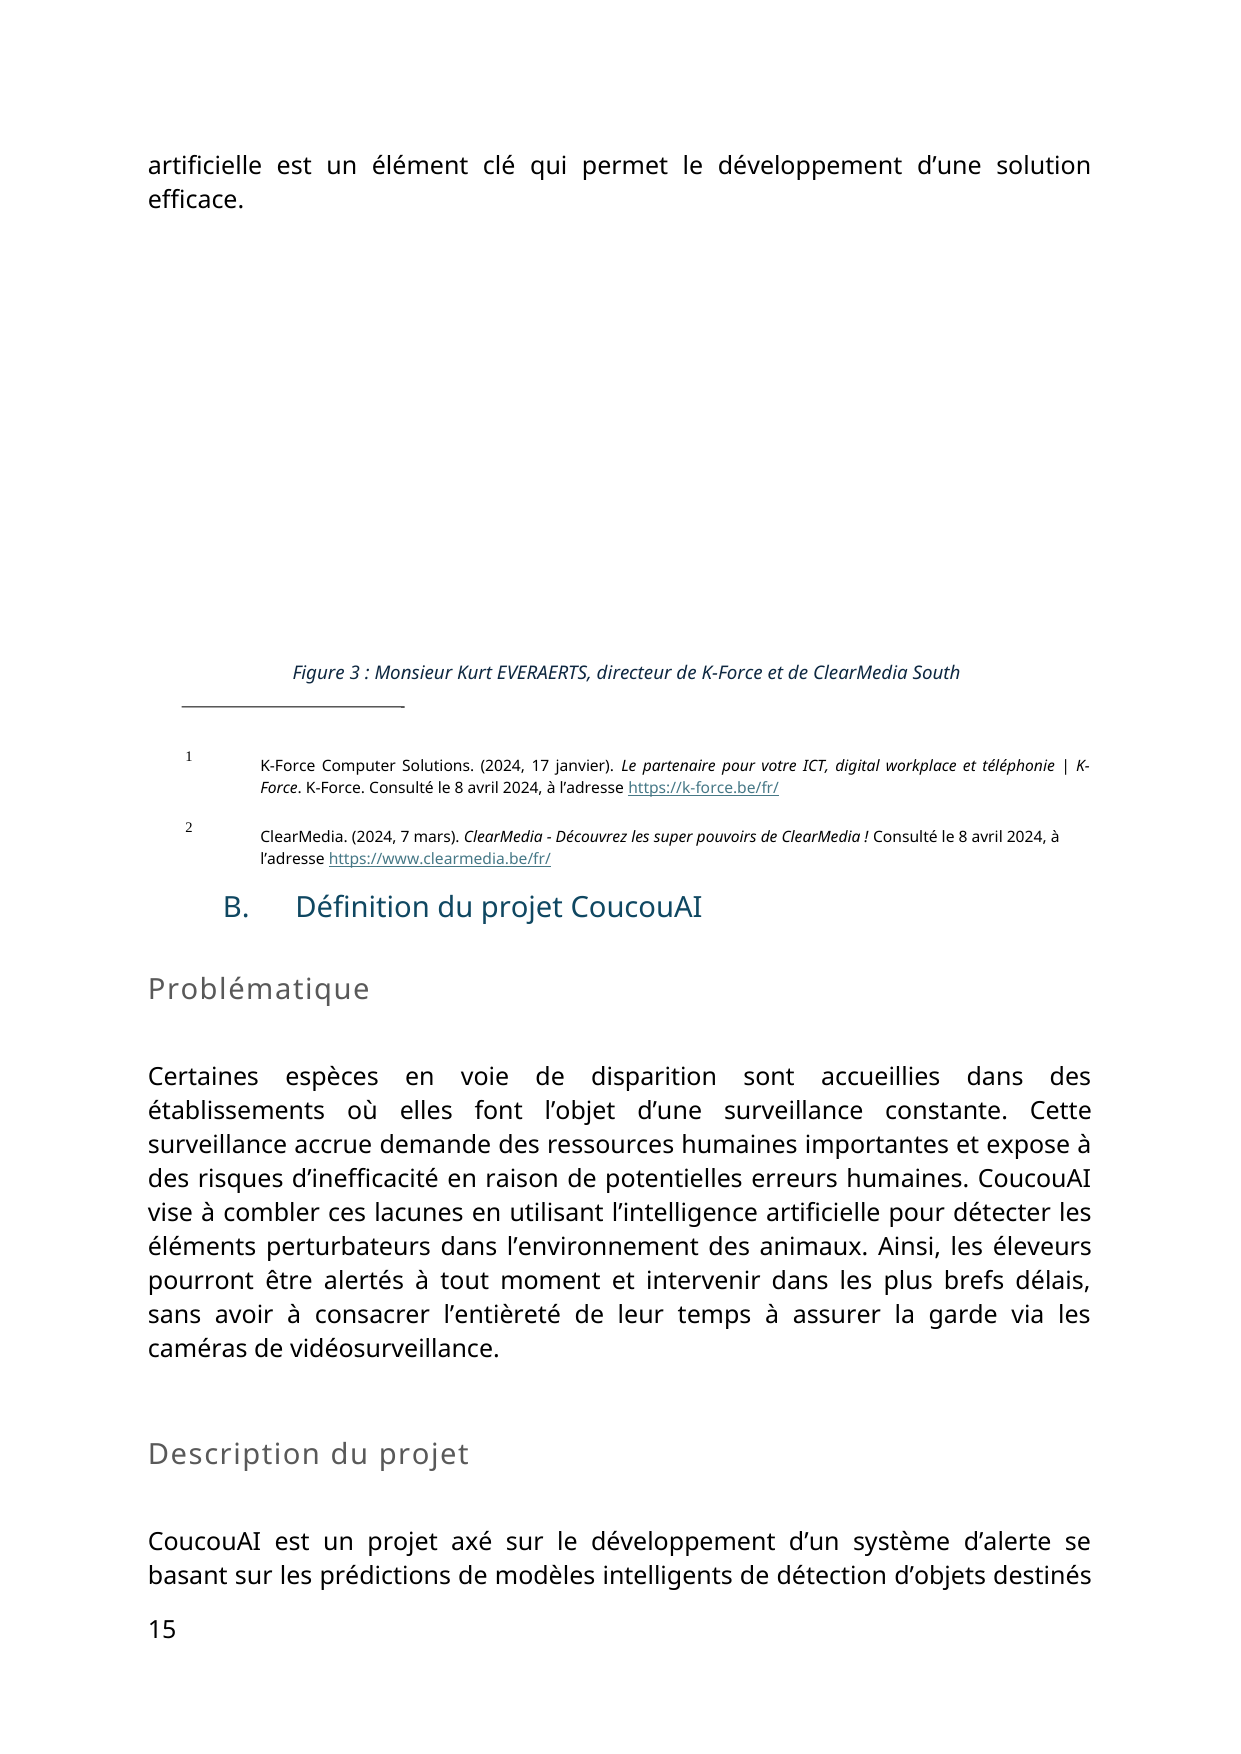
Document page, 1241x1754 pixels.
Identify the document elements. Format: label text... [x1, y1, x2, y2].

list K-Force Computer Solutions. (2024, 17 janvier). Le partenaire pour votre ICT, digital workplace et téléphonie | K-Force. K-Force. Consulté le 8 avril 2024, à l’adresse https://k-force.be/fr/ [185, 748, 1093, 798]
list ClearMedia. (2024, 7 mars). ClearMedia - Découvrez les super pouvoirs de ClearMedia ! Consulté le 8 avril 2024, à l’adresse https://www.clearmedia.be/fr/ [185, 819, 1093, 869]
text Certaines espèces en voie de disparition sont accueillies dans des établissements où elles font l’objet d’une surveillance constante. Cette surveillance accrue demande des ressources humaines importantes et expose à des risques d’inefficacité en raison de potentielles erreurs humaines. CoucouAI vise à combler ces lacunes en utilisant l’intelligence artificielle pour détecter les éléments perturbateurs dans l’environnement des animaux. Ainsi, les éleveurs pourront être alertés à tout moment et intervenir dans les plus brefs délais, sans avoir à consacrer l’entièreté de leur temps à assurer la garde via les caméras de vidéosurveillance. [148, 1058, 1093, 1365]
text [148, 148, 1093, 216]
subtitle Description du projet [148, 1433, 1093, 1473]
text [148, 1523, 1093, 1592]
subtitle Problématique [148, 968, 1093, 1008]
subtitle Définition du projet CoucouAI [223, 886, 1093, 926]
